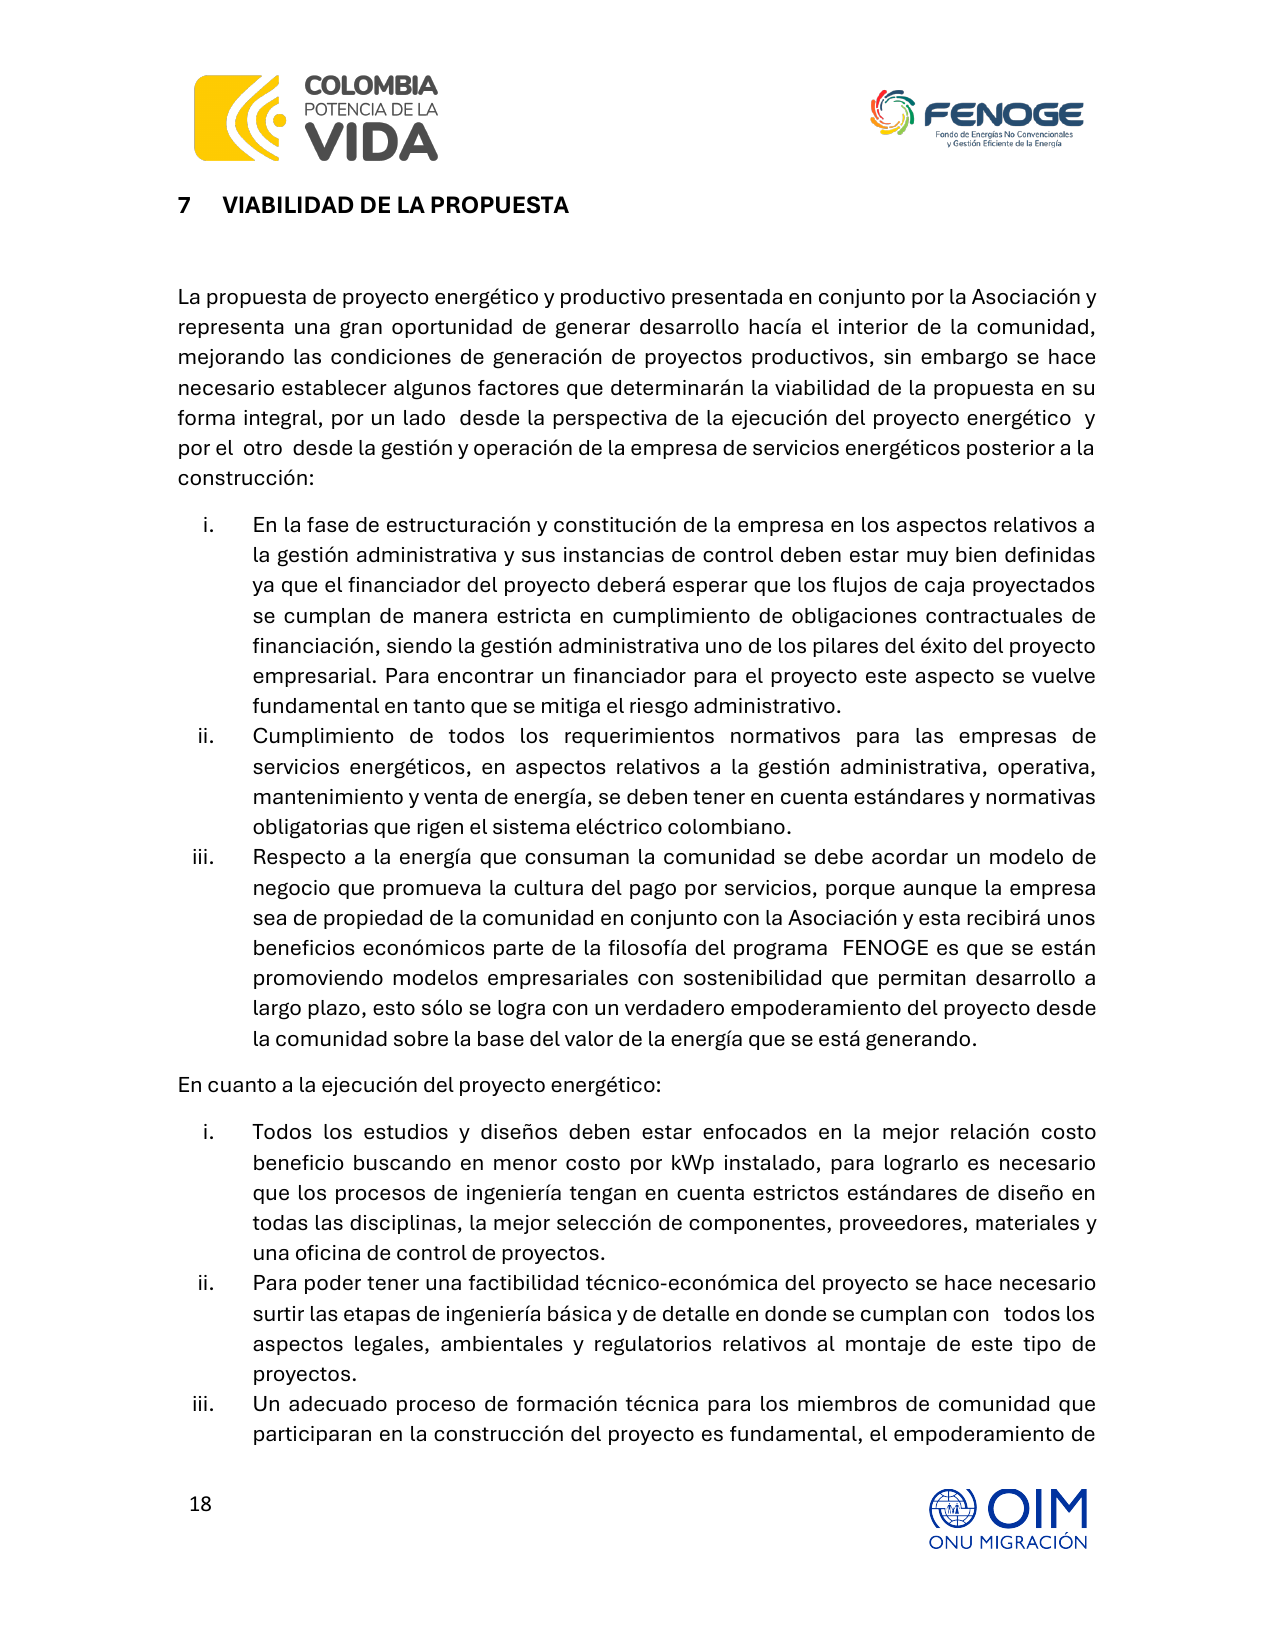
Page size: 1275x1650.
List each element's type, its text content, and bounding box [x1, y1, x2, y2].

text En cuanto a la ejecución del proyecto energético: [177, 1071, 1098, 1099]
picture [929, 1489, 1087, 1549]
picture [188, 73, 444, 163]
list Cumplimiento de todos los requerimientos normativos para las empresas de servicios energéticos, en aspectos relativos a la gestión administrativa, operativa, mantenimiento y venta de energía, se deben tener en cuenta estándares y normativas obligatorias que rigen el sistema eléctrico colombiano. [215, 722, 1098, 841]
list En la fase de estructuración y constitución de la empresa en los aspectos relativos a la gestión administrativa y sus instancias de control deben estar muy bien definidas ya que el financiador del proyecto deberá esperar que los flujos de caja proyectados se cumplan de manera estricta en cumplimiento de obligaciones contractuales de financiación, siendo la gestión administrativa uno de los pilares del éxito del proyecto empresarial. Para encontrar un financiador para el proyecto este aspecto se vuelve fundamental en tanto que se mitiga el riesgo administrativo. [215, 511, 1098, 720]
picture [869, 88, 1086, 148]
text La propuesta de proyecto energético y productivo presentada en conjunto por la Asociación y representa una gran oportunidad de generar desarrollo hacía el interior de la comunidad, mejorando las condiciones de generación de proyectos productivos, sin embargo se hace necesario establecer algunos factores que determinarán la viabilidad de la propuesta en su forma integral, por un lado desde la perspectiva de la ejecución del proyecto energético y por el otro desde la gestión y operación de la empresa de servicios energéticos posterior a la construcción: [177, 283, 1098, 492]
list Para poder tener una factibilidad técnico-económica del proyecto se hace necesario surtir las etapas de ingeniería básica y de detalle en donde se cumplan con todos los aspectos legales, ambientales y regulatorios relativos al montaje de este tipo de proyectos. [215, 1269, 1098, 1388]
subtitle VIABILIDAD DE LA PROPUESTA [177, 190, 1098, 221]
list Respecto a la energía que consuman la comunidad se debe acordar un modelo de negocio que promueva la cultura del pago por servicios, porque aunque la empresa sea de propiedad de la comunidad en conjunto con la Asociación y esta recibirá unos beneficios económicos parte de la filosofía del programa FENOGE es que se están promoviendo modelos empresariales con sostenibilidad que permitan desarrollo a largo plazo, esto sólo se logra con un verdadero empoderamiento del proyecto desde la comunidad sobre la base del valor de la energía que se está generando. [215, 843, 1098, 1052]
list Todos los estudios y diseños deben estar enfocados en la mejor relación costo beneficio buscando en menor costo por kWp instalado, para lograrlo es necesario que los procesos de ingeniería tengan en cuenta estrictos estándares de diseño en todas las disciplinas, la mejor selección de componentes, proveedores, materiales y una oficina de control de proyectos. [215, 1118, 1098, 1267]
